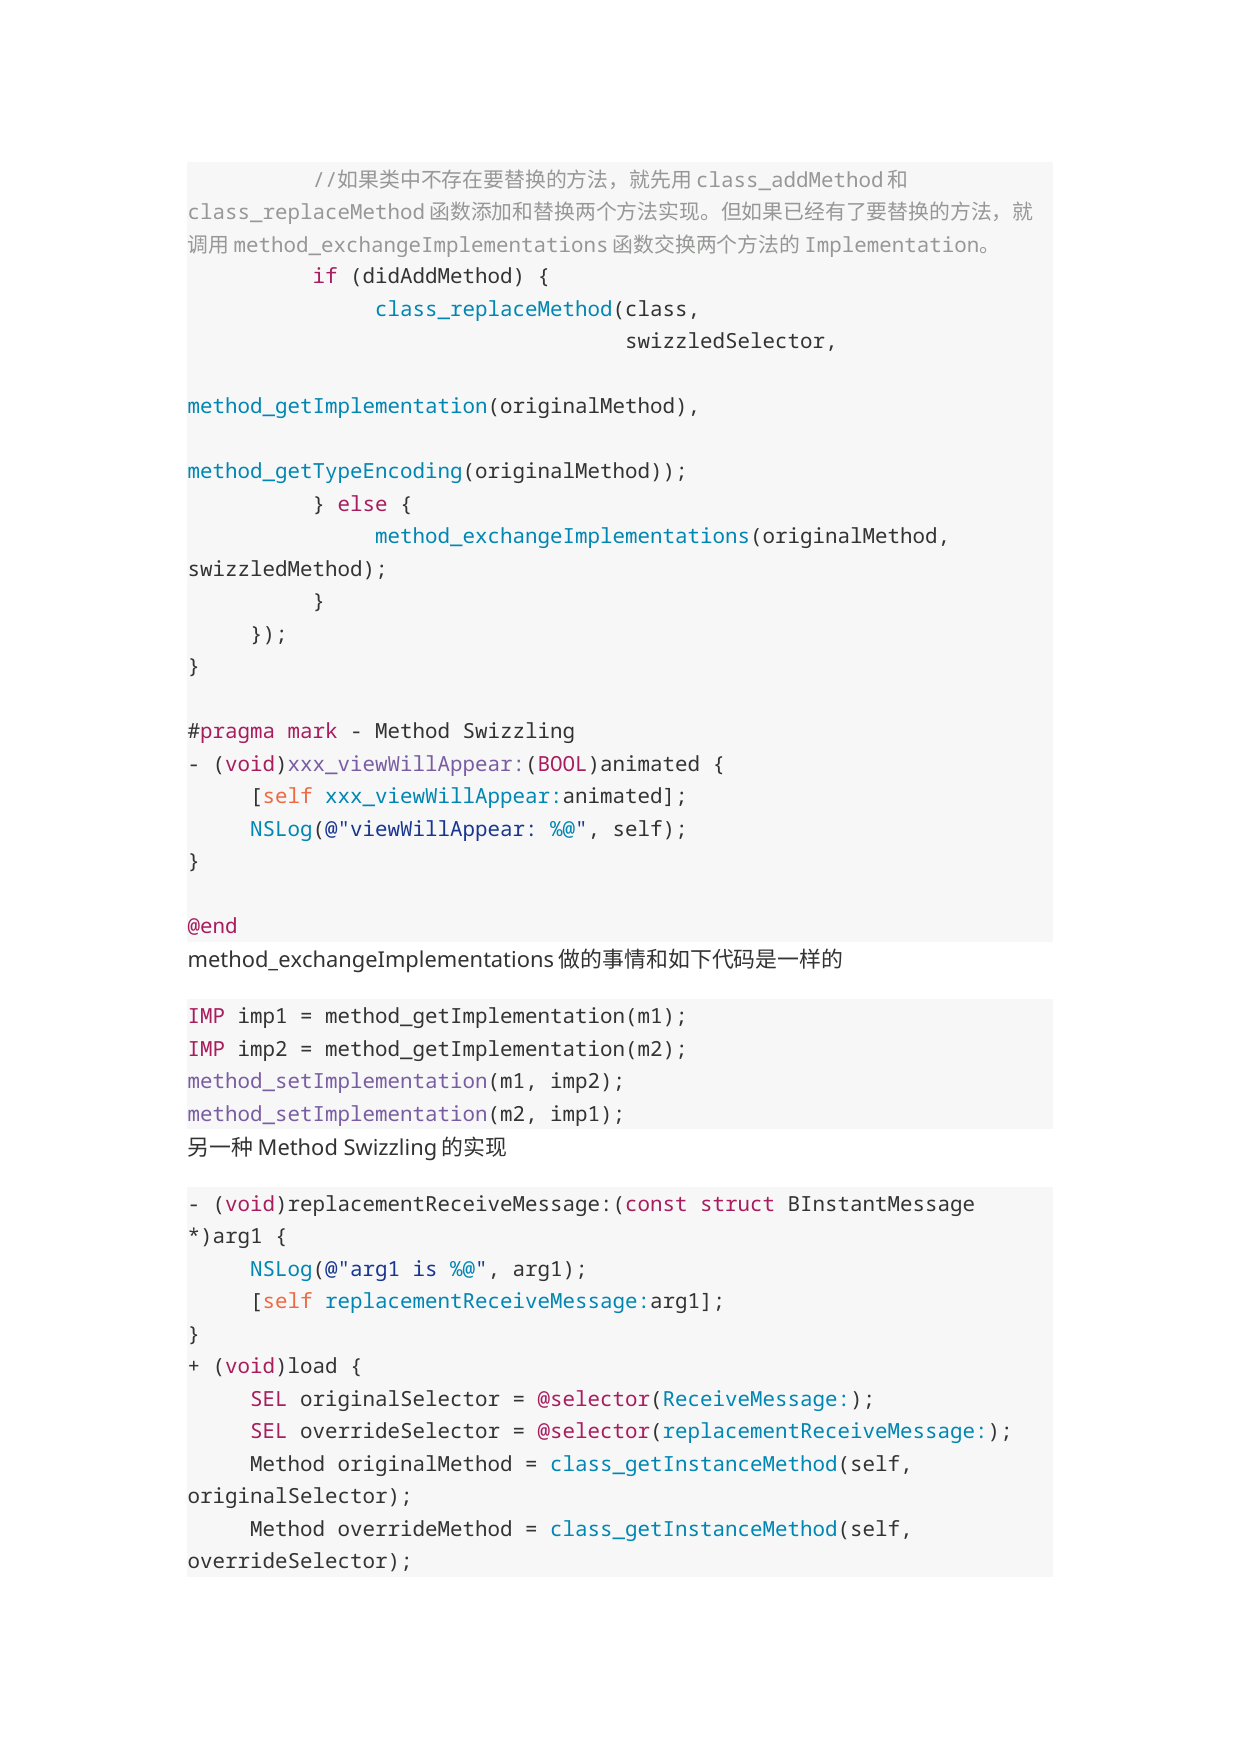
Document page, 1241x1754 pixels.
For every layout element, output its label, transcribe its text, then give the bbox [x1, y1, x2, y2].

text @end [187, 909, 1053, 942]
text method_setImplementation(m2, imp1); [187, 1097, 1053, 1129]
text SEL overrideSelector = @selector(replacementReceiveMessage:); [187, 1414, 1053, 1447]
text } [187, 649, 1053, 682]
text } [187, 1317, 1053, 1349]
text + (void)load { [187, 1349, 1053, 1382]
text } else { [187, 487, 1053, 519]
text NSLog(@"arg1 is %@", arg1); [187, 1252, 1053, 1284]
text IMP imp2 = method_getImplementation(m2); [187, 1032, 1053, 1064]
text [self replacementReceiveMessage:arg1]; [187, 1284, 1053, 1317]
text } [187, 844, 1053, 877]
text Method overrideMethod = class_getInstanceMethod(self, overrideSelector); [187, 1512, 1053, 1577]
text } [187, 584, 1053, 617]
text method_exchangeImplementations(originalMethod, swizzledMethod); [187, 519, 1053, 584]
text [self xxx_viewWillAppear:animated]; [187, 779, 1053, 812]
text - (void)xxx_viewWillAppear:(BOOL)animated { [187, 747, 1053, 779]
text SEL originalSelector = @selector(ReceiveMessage:); [187, 1382, 1053, 1414]
text }); [187, 617, 1053, 649]
text Method originalMethod = class_getInstanceMethod(self, originalSelector); [187, 1447, 1053, 1512]
text method_setImplementation(m1, imp2); [187, 1064, 1053, 1097]
text - (void)replacementReceiveMessage:(const struct BInstantMessage *)arg1 { [187, 1187, 1053, 1252]
text class_replaceMethod(class, [187, 292, 1053, 324]
text method_getTypeEncoding(originalMethod)); [187, 422, 1053, 487]
text NSLog(@"viewWillAppear: %@", self); [187, 812, 1053, 844]
text 另一种Method Swizzling的实现 [187, 1129, 1053, 1162]
text swizzledSelector, [187, 324, 1053, 357]
text if (didAddMethod) { [187, 259, 1053, 292]
text //如果类中不存在要替换的方法，就先用class_addMethod和class_replaceMethod函数添加和替换两个方法实现。但如果已经有了要替换的方法，就调用method_exchangeImplementations函数交换两个方法的Implementation。 [187, 162, 1053, 259]
text method_getImplementation(originalMethod), [187, 357, 1053, 422]
text #pragma mark - Method Swizzling [187, 714, 1053, 747]
text IMP imp1 = method_getImplementation(m1); [187, 999, 1053, 1032]
text method_exchangeImplementations做的事情和如下代码是一样的 [187, 942, 1053, 974]
